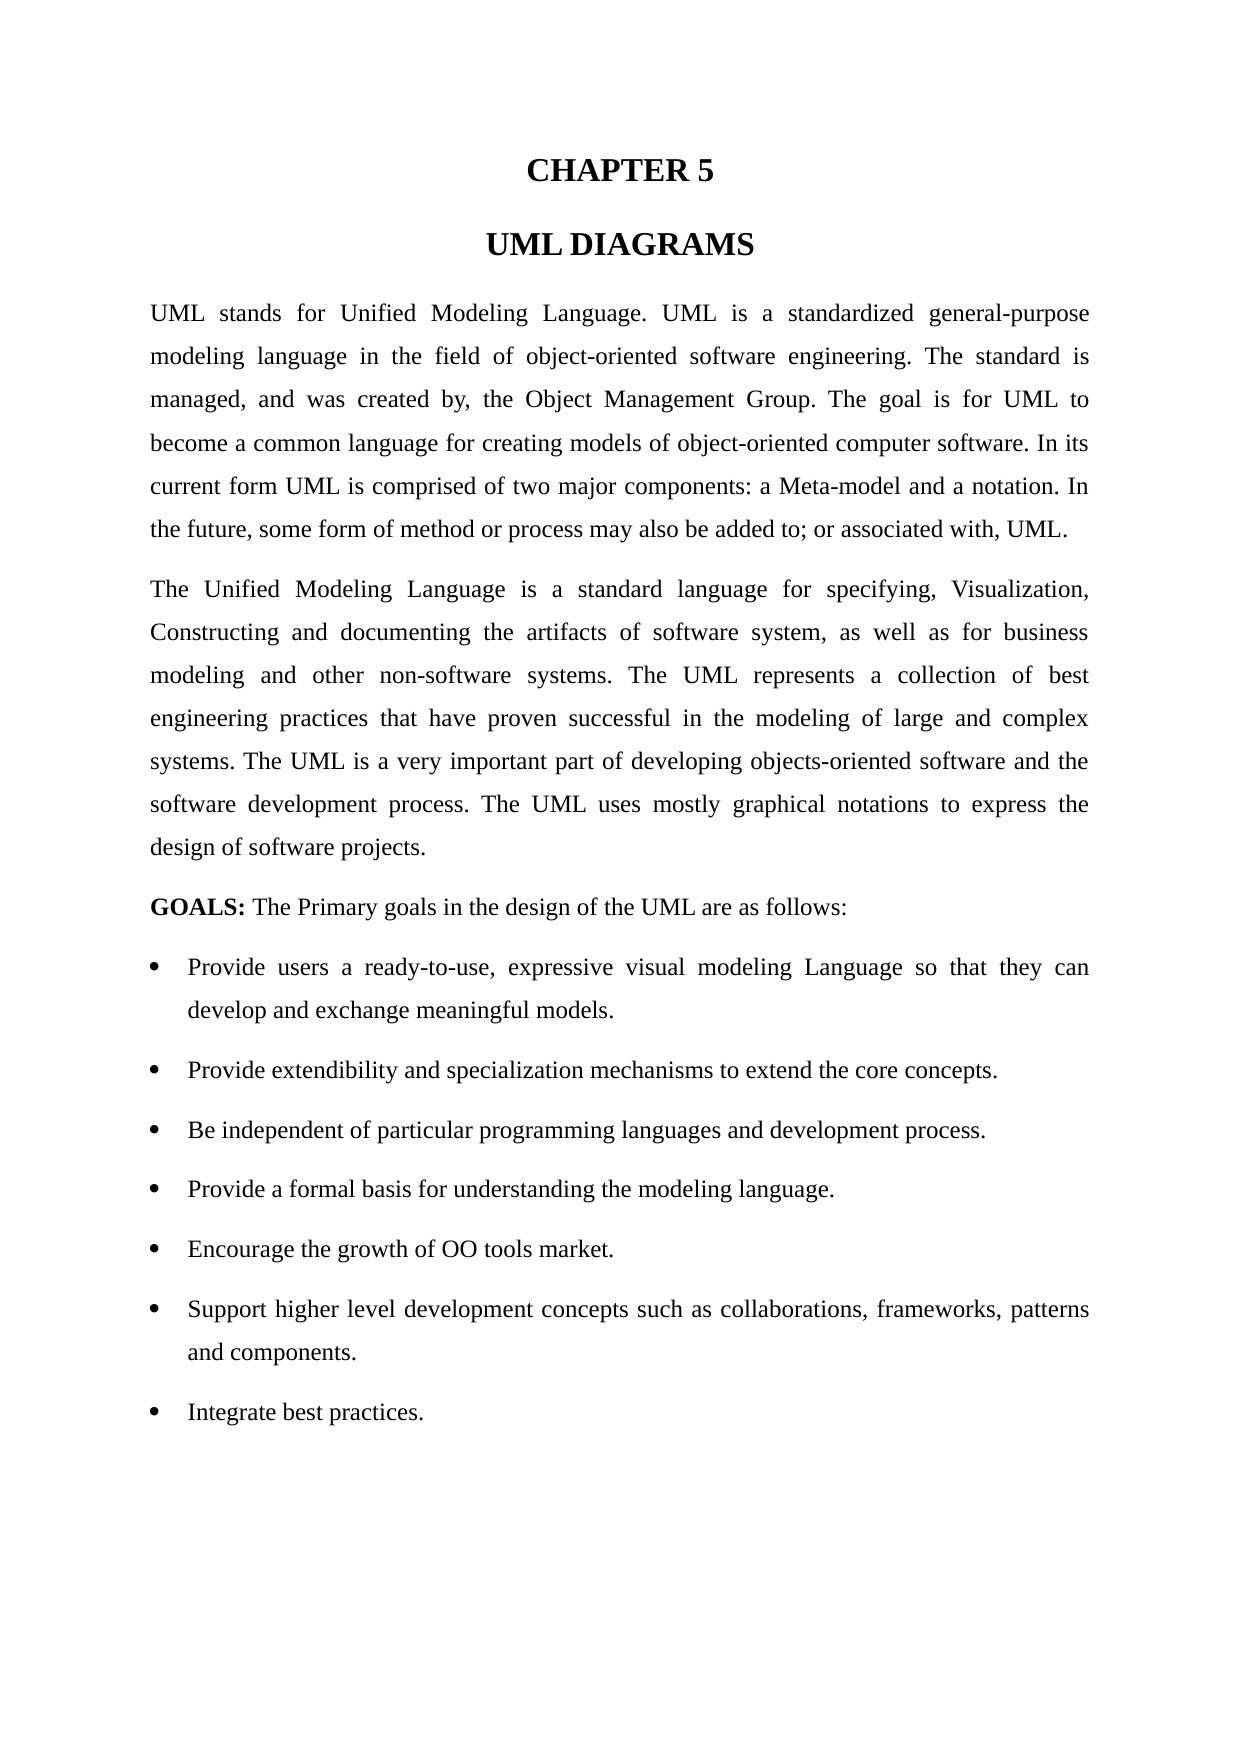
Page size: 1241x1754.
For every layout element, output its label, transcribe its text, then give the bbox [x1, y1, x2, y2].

list Provide users a ready-to-use, expressive visual modeling Language so that they can develop and exchange meaningful models. [150, 952, 1090, 1024]
list Integrate best practices. [150, 1397, 1090, 1426]
text The Unified Modeling Language is a standard language for specifying, Visualization, Constructing and documenting the artifacts of software system, as well as for business modeling and other non-software systems. The UML represents a collection of best engineering practices that have proven successful in the modeling of large and complex systems. The UML is a very important part of developing objects-oriented software and the software development process. The UML uses mostly graphical notations to express the design of software projects. [150, 574, 1090, 861]
text UML DIAGRAMS [150, 224, 1090, 262]
list Support higher level development concepts such as collaborations, frameworks, patterns and components. [150, 1294, 1090, 1366]
list Encourage the growth of OO tools market. [150, 1234, 1090, 1263]
text CHAPTER 5 [150, 150, 1090, 188]
text GOALS: The Primary goals in the design of the UML are as follows: [150, 892, 1090, 921]
list Provide extendibility and specialization mechanisms to extend the core concepts. [150, 1055, 1090, 1084]
list Provide a formal basis for understanding the modeling language. [150, 1174, 1090, 1203]
list Be independent of particular programming languages and development process. [150, 1115, 1090, 1143]
text UML stands for Unified Modeling Language. UML is a standardized general-purpose modeling language in the field of object-oriented software engineering. The standard is managed, and was created by, the Object Management Group. The goal is for UML to become a common language for creating models of object-oriented computer software. In its current form UML is comprised of two major components: a Meta-model and a notation. In the future, some form of method or process may also be added to; or associated with, UML. [150, 298, 1090, 543]
